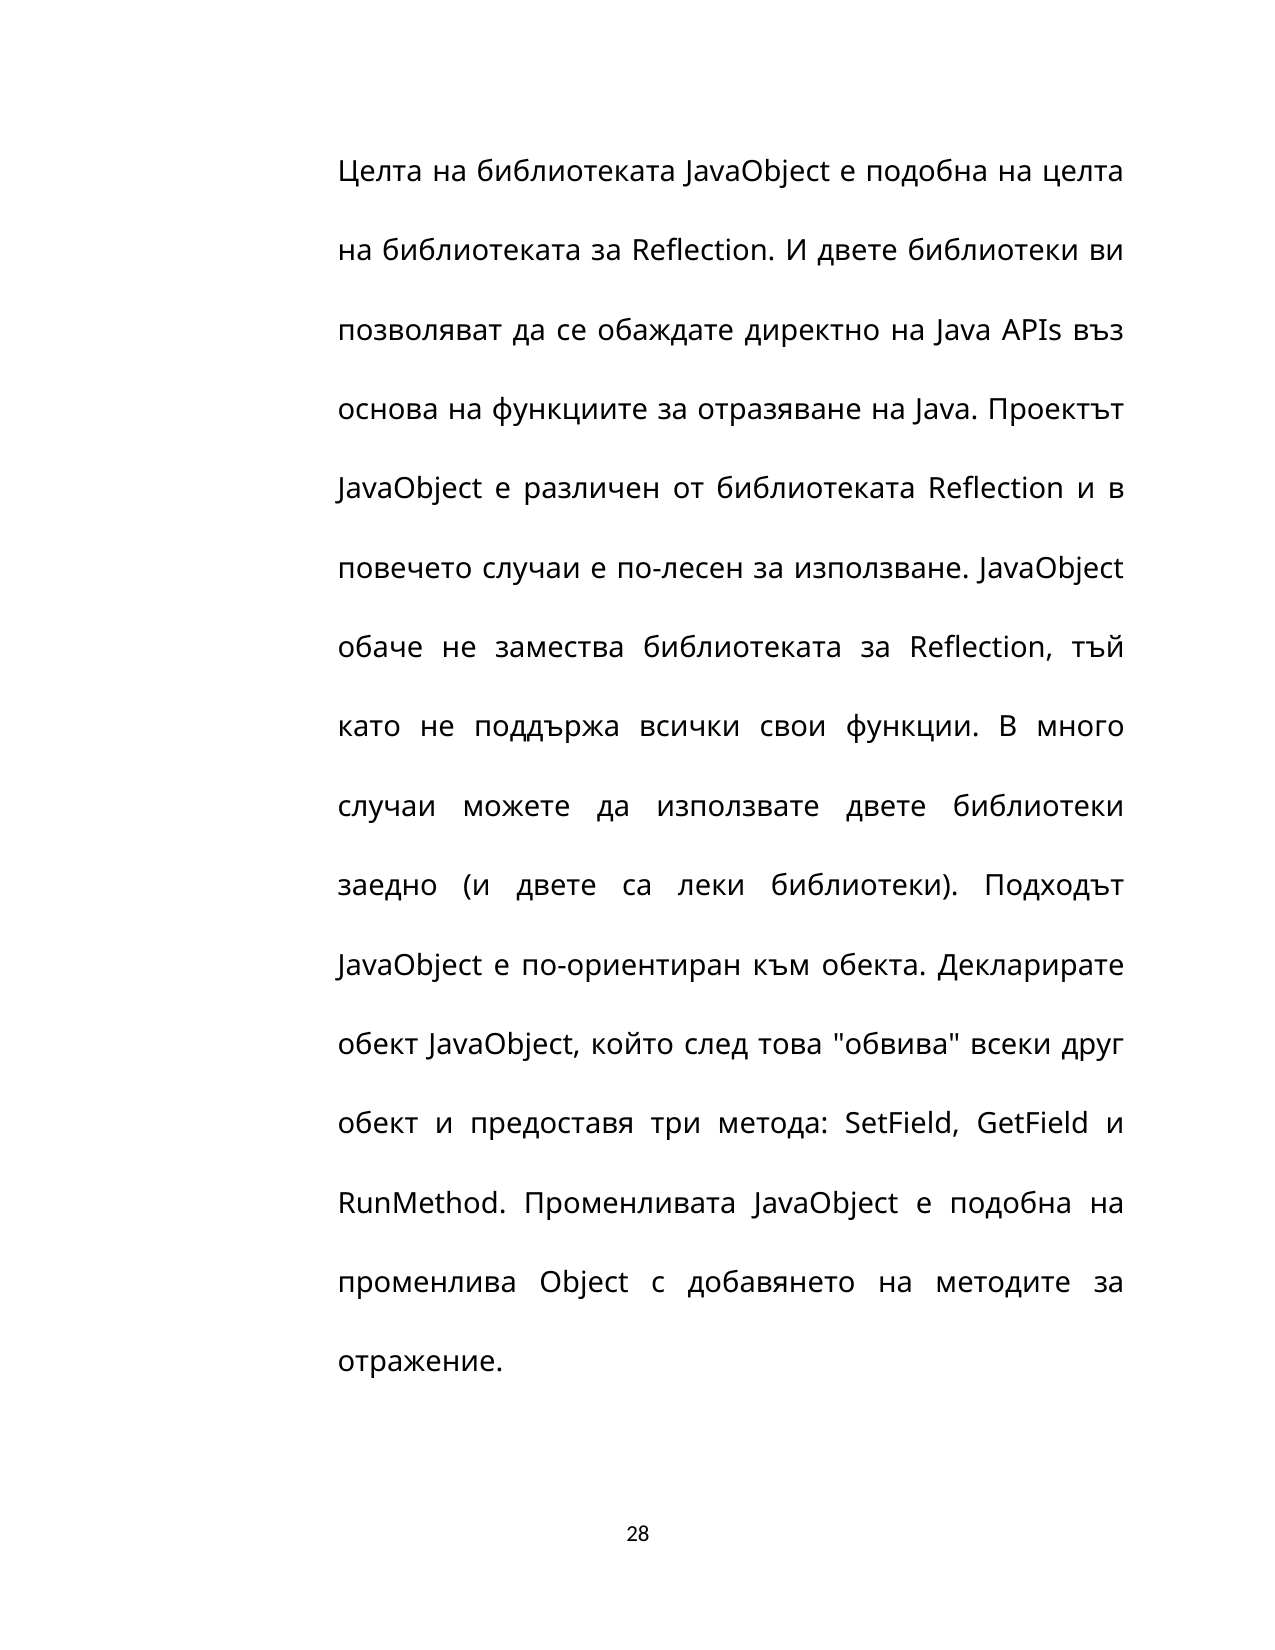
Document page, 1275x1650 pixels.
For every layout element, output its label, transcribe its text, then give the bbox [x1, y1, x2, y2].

text Целта на библиотеката JavaObject е подобна на целта на библиотеката за Reflection. И двете библиотеки ви позволяват да се обаждате директно на Java APIs въз основа на функциите за отразяване на Java. Проектът JavaObject е различен от библиотеката Reflection и в повечето случаи е по-лесен за използване. JavaObject обаче не замества библиотеката за Reflection, тъй като не поддържа всички свои функции. В много случаи можете да използвате двете библиотеки заедно (и двете са леки библиотеки). Подходът JavaObject е по-ориентиран към обекта. Декларирате обект JavaObject, който след това "обвива" всеки друг обект и предоставя три метода: SetField, GetField и RunMethod. Променливата JavaObject е подобна на променлива Object с добавянето на методите за отражение. [337, 150, 1125, 1380]
